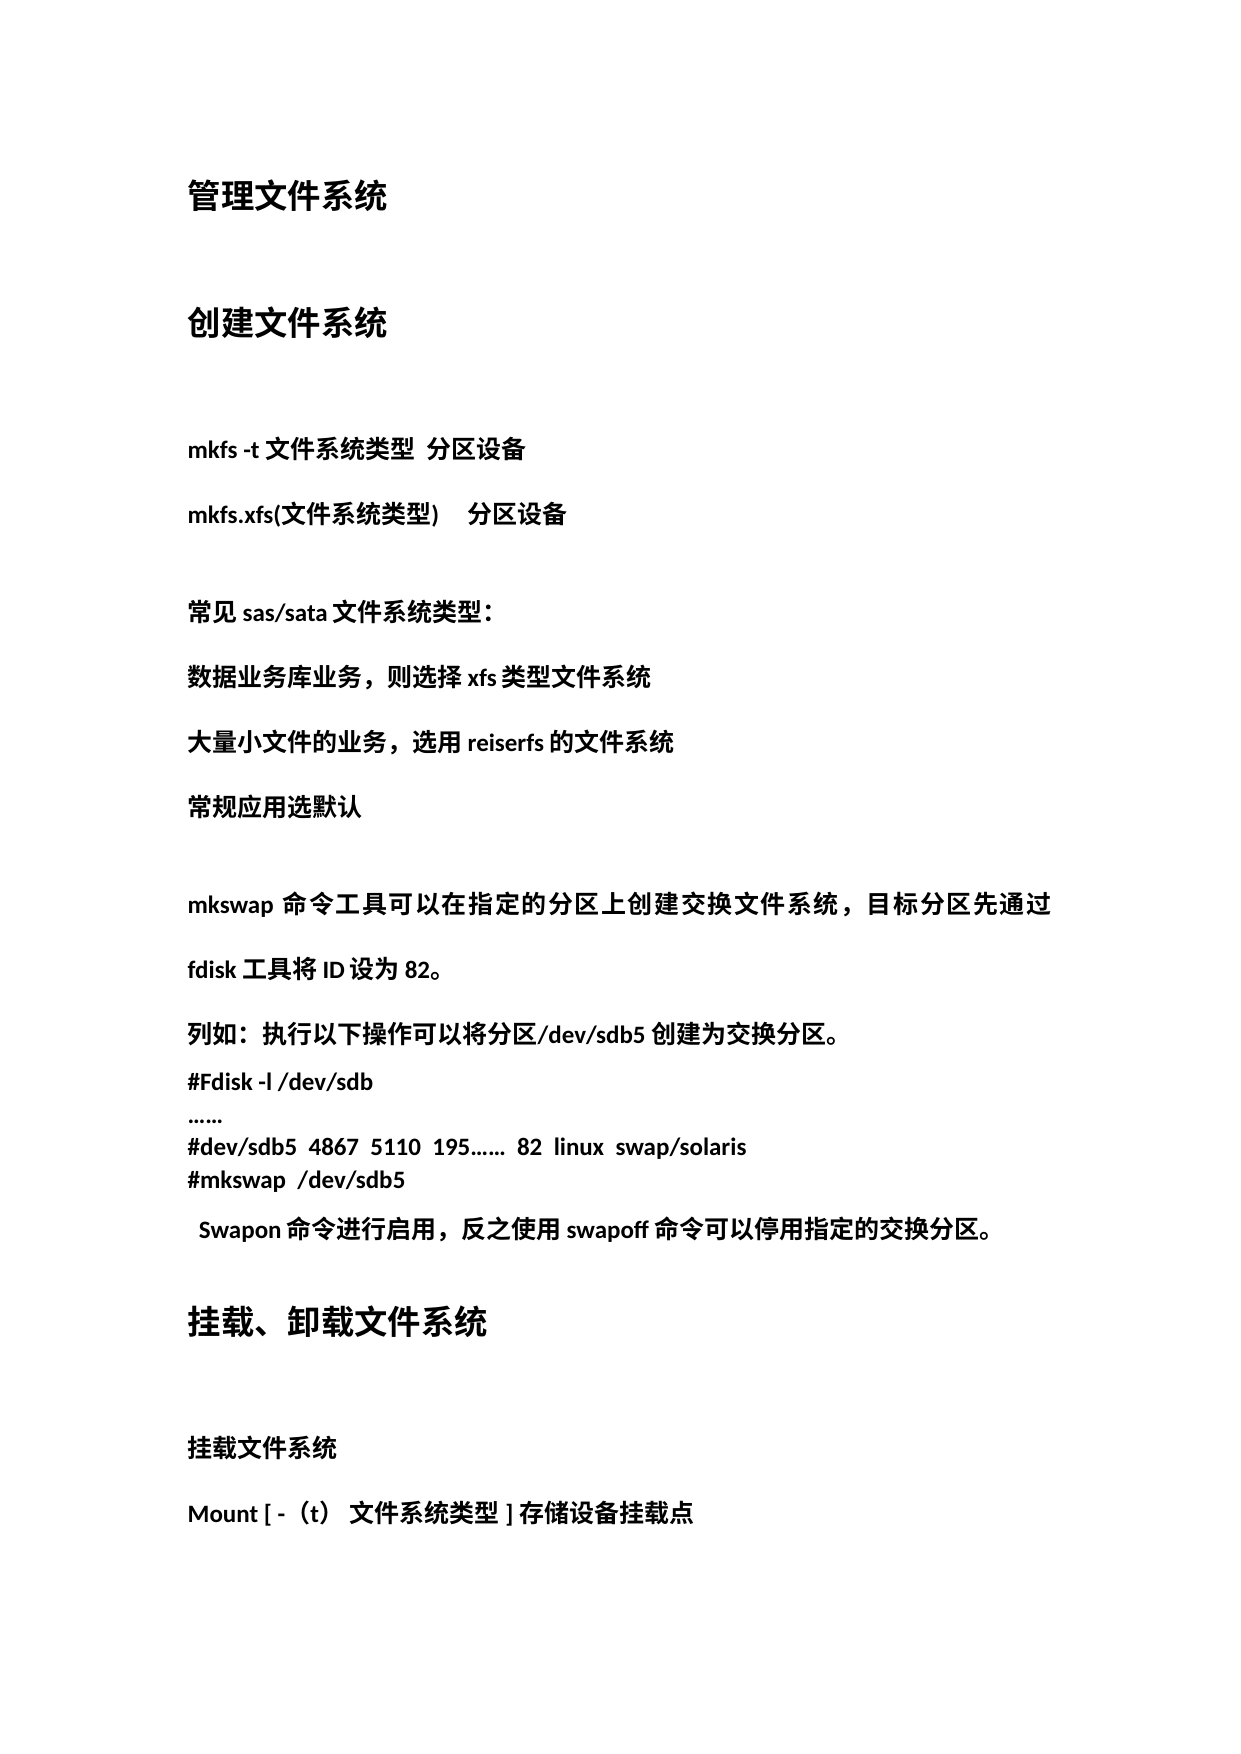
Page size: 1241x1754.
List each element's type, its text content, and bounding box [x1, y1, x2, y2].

subtitle 创建文件系统 [187, 289, 1053, 354]
text 常规应用选默认 [187, 773, 1053, 838]
text 常见sas/sata文件系统类型： [187, 578, 1053, 643]
subtitle 挂载、卸载文件系统 [187, 1288, 1053, 1353]
text #dev/sdb5 4867 5110 195…… 82 linux swap/solaris [187, 1131, 1053, 1163]
text #mkswap /dev/sdb5 [187, 1163, 1053, 1196]
text 挂载文件系统 [187, 1414, 1053, 1479]
text mkfs.xfs(文件系统类型) 分区设备 [187, 481, 1053, 546]
text Mount [ -（t） 文件系统类型 ] 存储设备挂载点 [187, 1479, 1053, 1544]
text 数据业务库业务，则选择xfs类型文件系统 [187, 643, 1053, 708]
subtitle 管理文件系统 [187, 162, 1053, 227]
text …… [187, 1098, 1053, 1131]
text #Fdisk -l /dev/sdb [187, 1066, 1053, 1098]
text mkswap 命令工具可以在指定的分区上创建交换文件系统，目标分区先通过fdisk 工具将ID设为82。 [187, 871, 1053, 1001]
text mkfs -t 文件系统类型 分区设备 [187, 416, 1053, 481]
text Swapon命令进行启用，反之使用swapoff 命令可以停用指定的交换分区。 [187, 1196, 1053, 1261]
text 列如：执行以下操作可以将分区/dev/sdb5 创建为交换分区。 [187, 1001, 1053, 1066]
text 大量小文件的业务，选用reiserfs的文件系统 [187, 708, 1053, 773]
